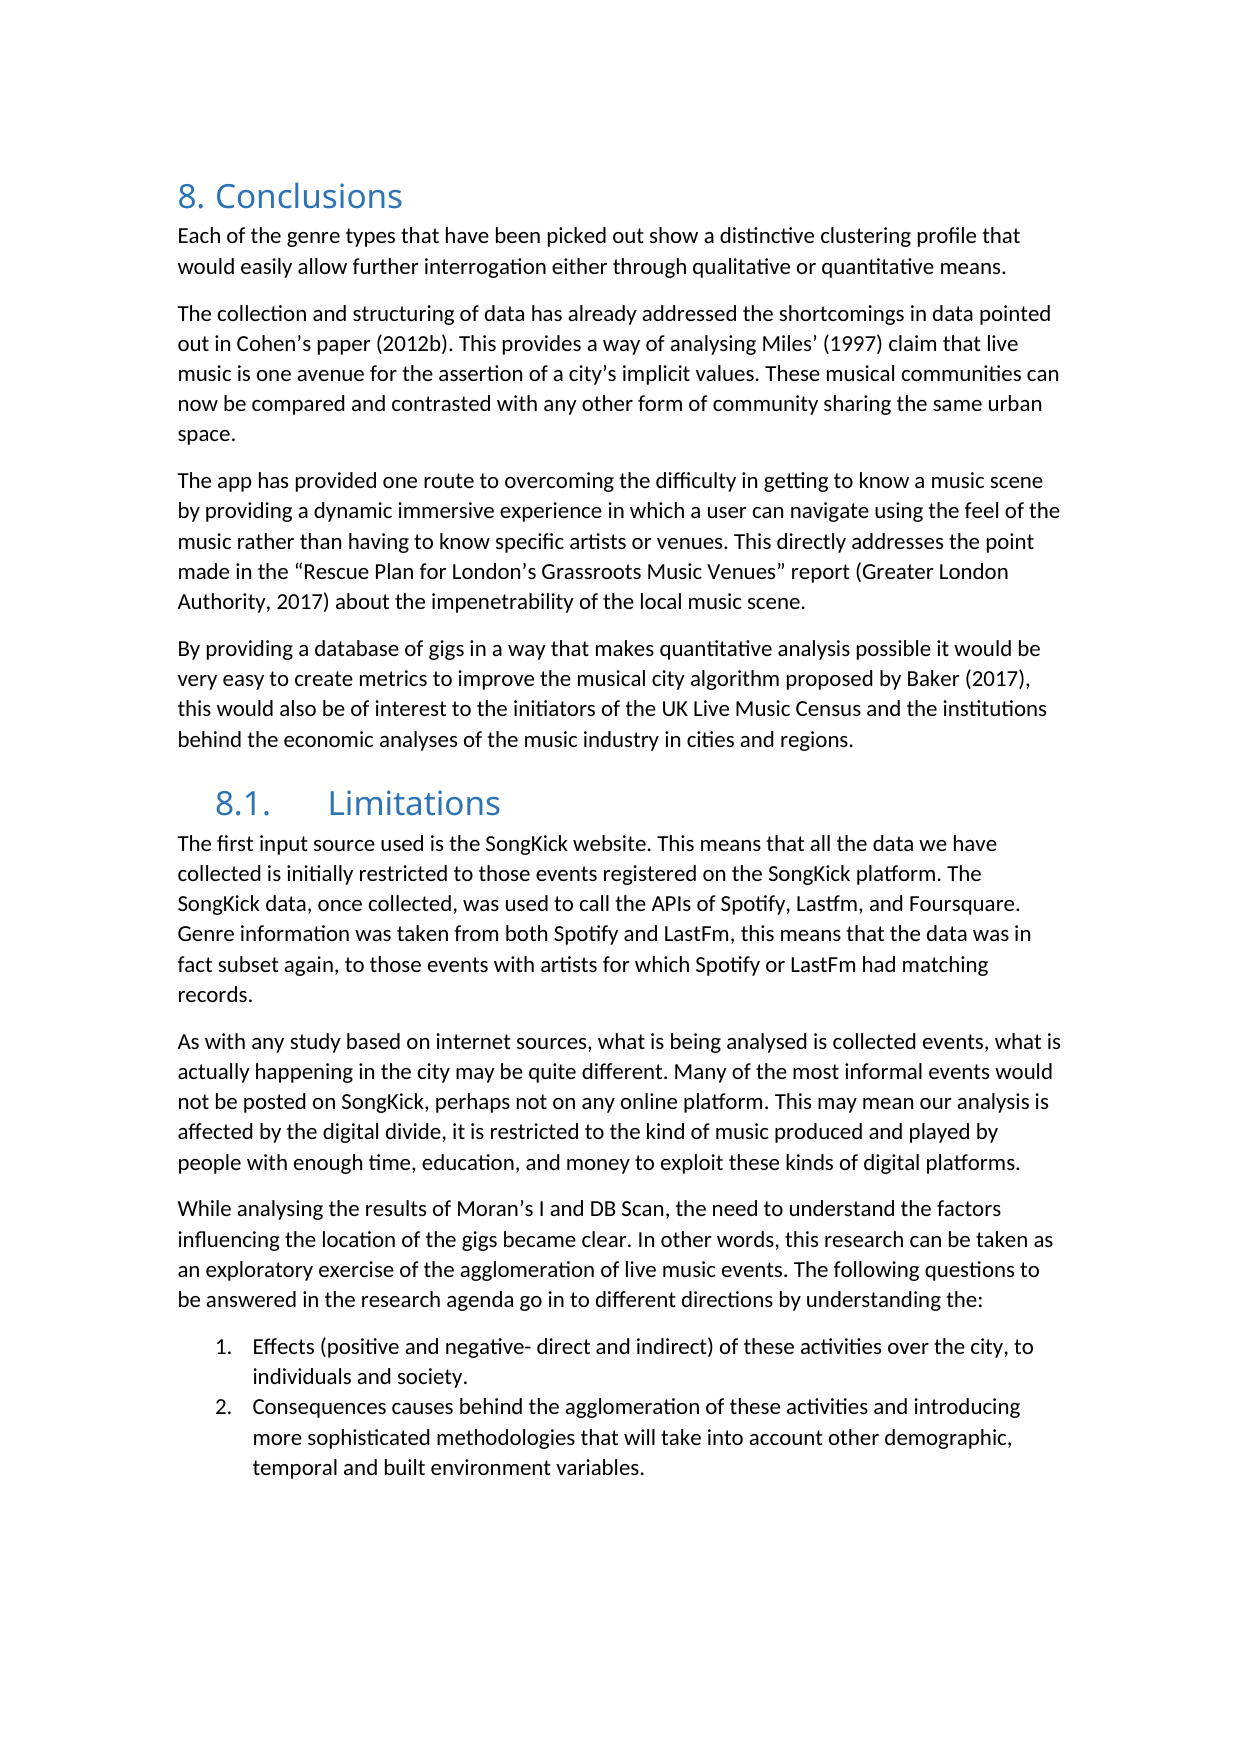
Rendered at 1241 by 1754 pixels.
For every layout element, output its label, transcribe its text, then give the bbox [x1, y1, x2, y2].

text The collection and structuring of data has already addressed the shortcomings in data pointed out in Cohen’s paper (2012b). This provides a way of analysing Miles’ (1997) claim that live music is one avenue for the assertion of a city’s implicit values. These musical communities can now be compared and contrasted with any other form of community sharing the same urban space. [177, 299, 1063, 447]
subtitle Conclusions [177, 173, 1063, 218]
text By providing a database of gigs in a way that makes quantitative analysis possible it would be very easy to create metrics to improve the musical city algorithm proposed by Baker (2017), this would also be of interest to the initiators of the UK Live Music Census and the institutions behind the economic analyses of the music industry in cities and regions. [177, 634, 1063, 753]
text The app has provided one route to overcoming the difficulty in getting to know a music scene by providing a dynamic immersive experience in which a user can navigate using the feel of the music rather than having to know specific artists or venues. This directly addresses the point made in the “Rescue Plan for London’s Grassroots Music Venues” report (Greater London Authority, 2017) about the impenetrability of the local music scene. [177, 466, 1063, 615]
text The first input source used is the SongKick website. This means that all the data we have collected is initially restricted to those events registered on the SongKick platform. The SongKick data, once collected, was used to call the APIs of Spotify, Lastfm, and Foursquare. Genre information was taken from both Spotify and LastFm, this means that the data was in fact subset again, to those events with artists for which Spotify or LastFm had matching records. [177, 829, 1063, 1008]
list Consequences causes behind the agglomeration of these activities and introducing more sophisticated methodologies that will take into account other demographic, temporal and built environment variables. [215, 1392, 1063, 1481]
list Effects (positive and negative- direct and indirect) of these activities over the city, to individuals and society. [215, 1332, 1063, 1390]
text While analysing the results of Moran’s I and DB Scan, the need to understand the factors influencing the location of the gigs became clear. In other words, this research can be taken as an exploratory exercise of the agglomeration of live music events. The following questions to be answered in the research agenda go in to different directions by understanding the: [177, 1194, 1063, 1313]
subtitle Limitations [215, 780, 1063, 825]
text As with any study based on internet sources, what is being analysed is collected events, what is actually happening in the city may be quite different. Many of the most informal events would not be posted on SongKick, perhaps not on any online platform. This may mean our analysis is affected by the digital divide, it is restricted to the kind of music produced and played by people with enough time, education, and money to exploit these kinds of digital platforms. [177, 1027, 1063, 1176]
text Each of the genre types that have been picked out show a distinctive clustering profile that would easily allow further interrogation either through qualitative or quantitative means. [177, 222, 1063, 280]
